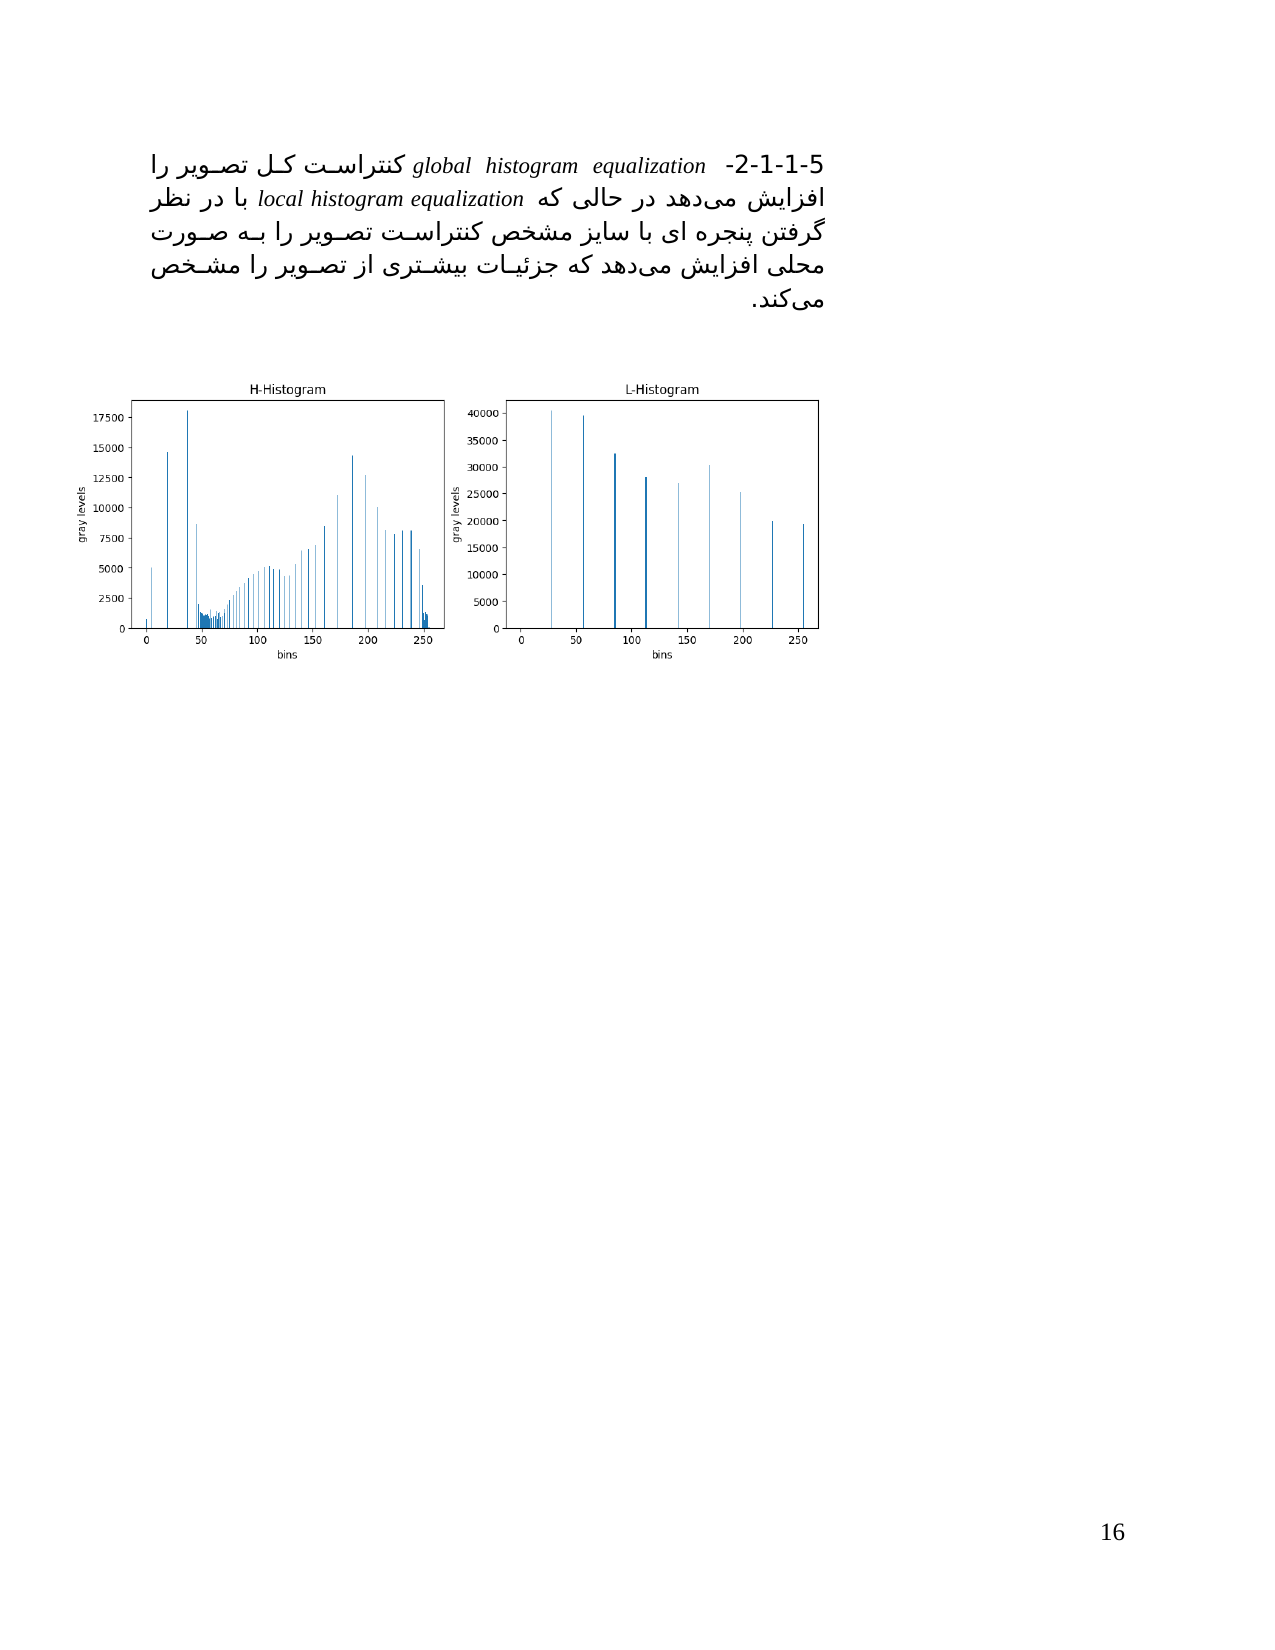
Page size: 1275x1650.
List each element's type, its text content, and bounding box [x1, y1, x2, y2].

picture [70, 376, 825, 667]
text 2-1-1-5- global histogram equalization کنتراست کل تصویر را افزایش می‌دهد در حالی که local histogram equalization با در نظر گرفتن پنجره ای با سایز مشخص کنتراست تصویر را به صورت محلی افزایش می‌دهد که جزئیات بیشتری از تصویر را مشخص می‌کند. [150, 150, 825, 313]
